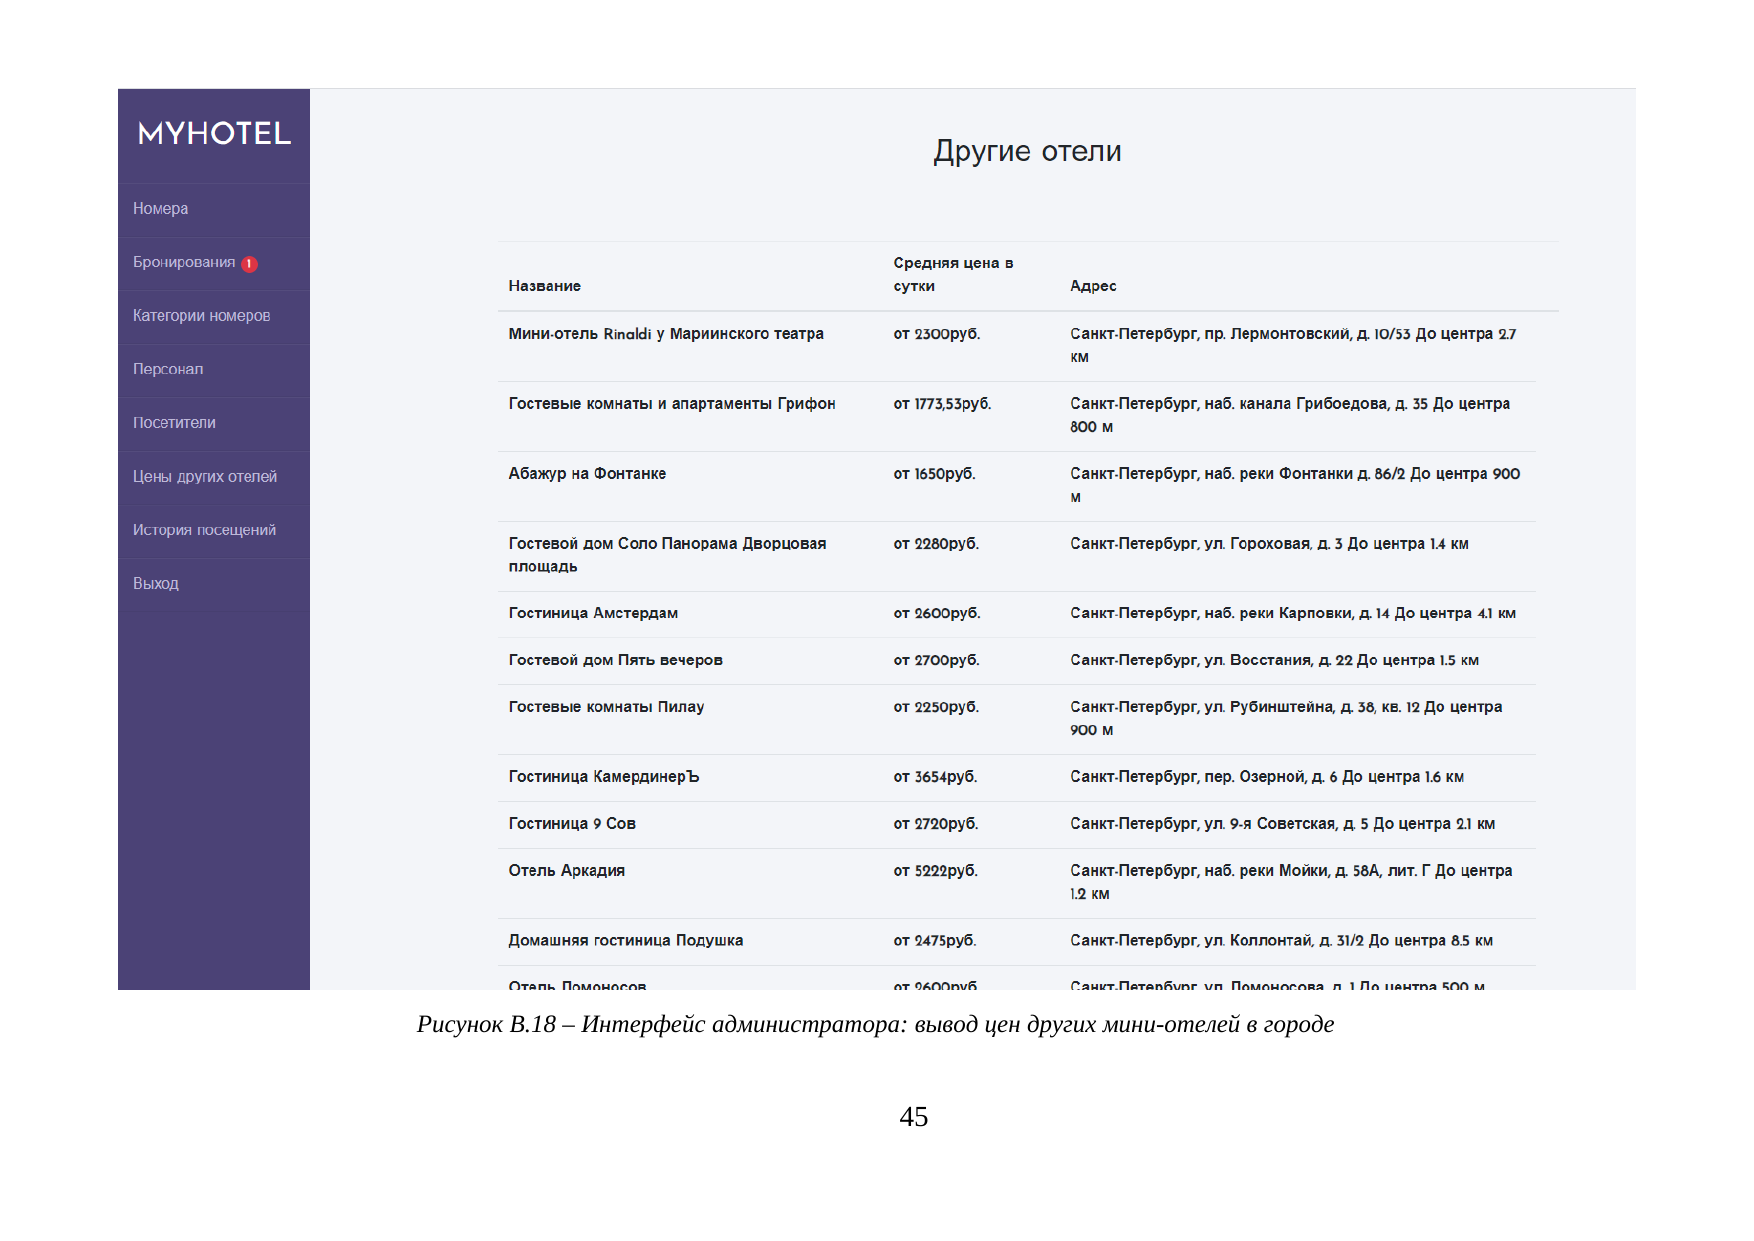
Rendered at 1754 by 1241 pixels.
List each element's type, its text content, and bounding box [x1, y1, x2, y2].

text Рисунок В.18 – Интерфейс администратора: вывод цен других мини-отелей в городе [118, 1009, 1636, 1038]
picture [118, 88, 1636, 990]
